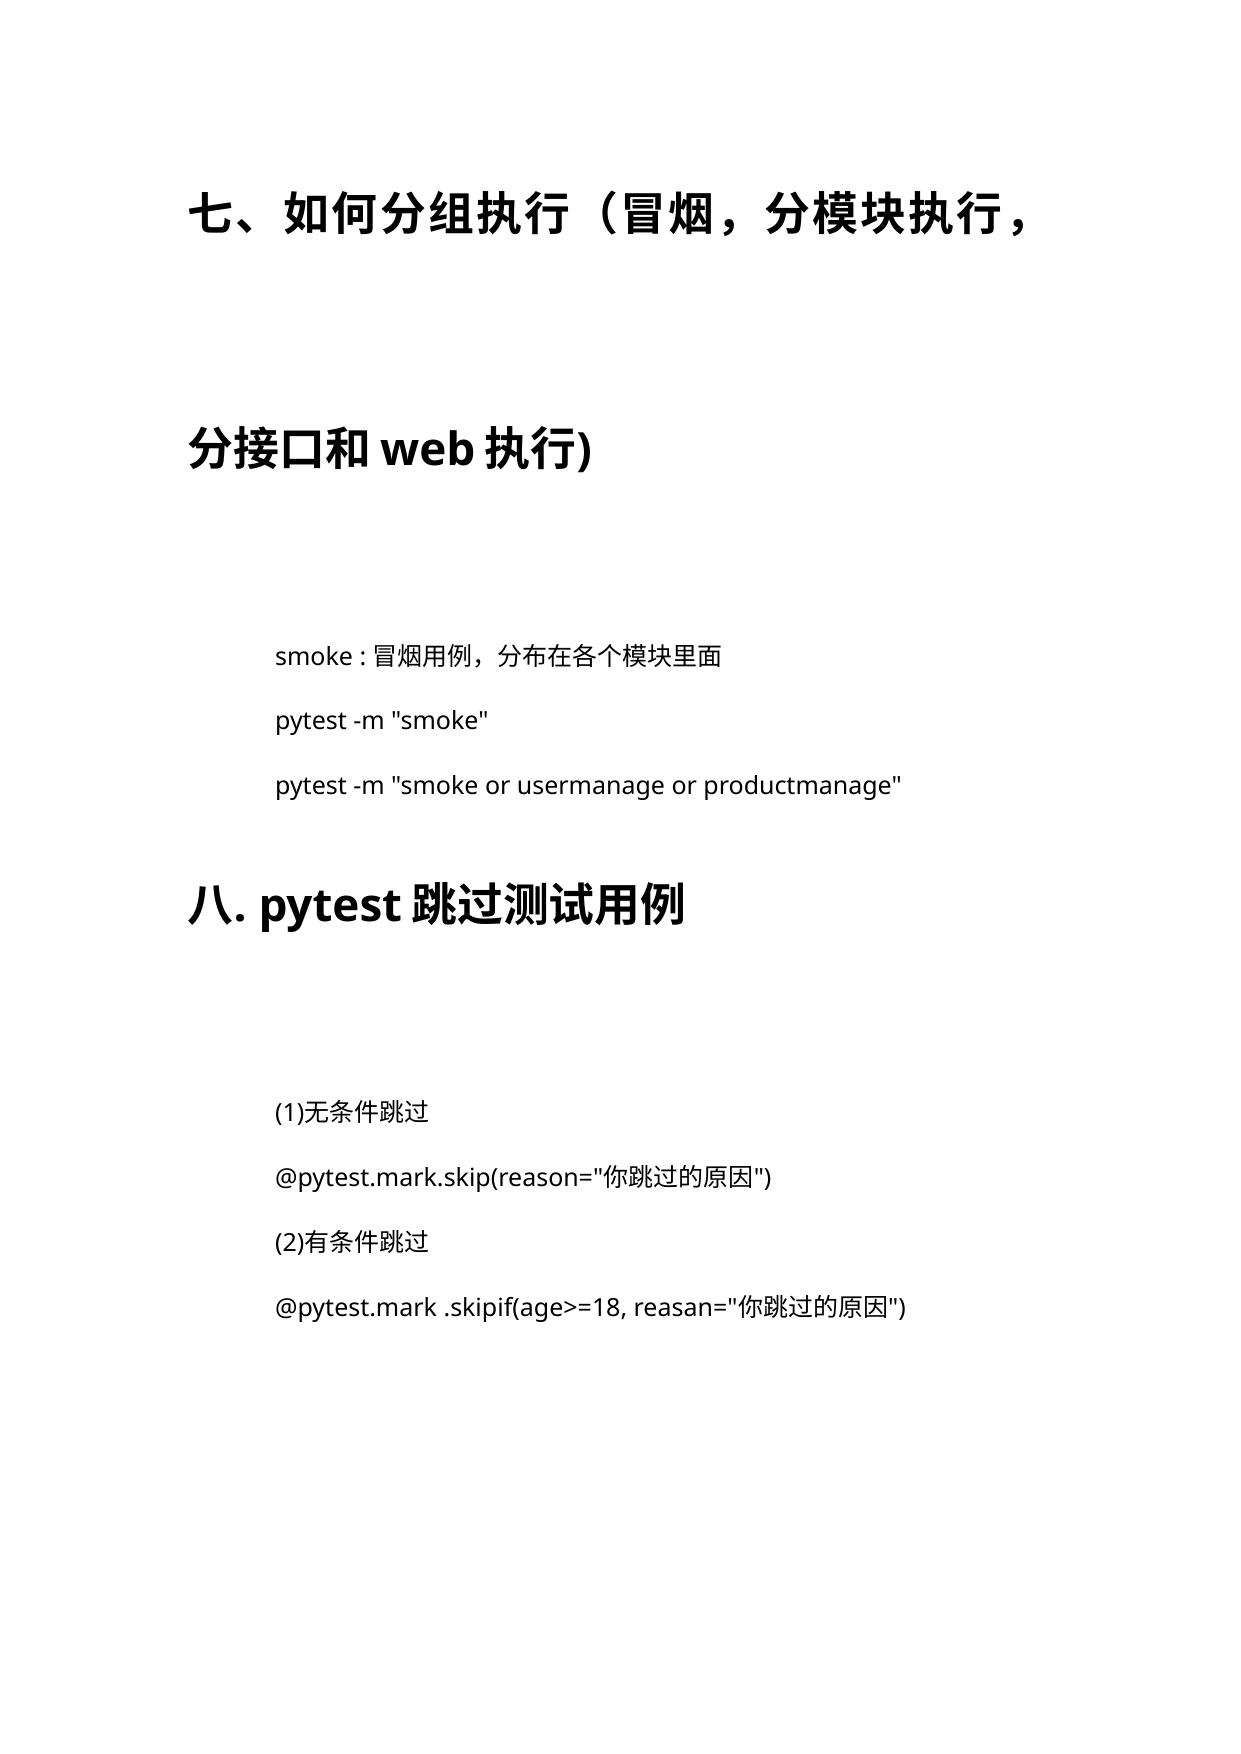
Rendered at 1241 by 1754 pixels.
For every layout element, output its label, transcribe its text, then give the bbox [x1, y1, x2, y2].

text pytest -m "smoke" [275, 687, 1053, 752]
text @pytest.mark.skip(reason="你跳过的原因") [275, 1143, 1053, 1208]
text @pytest.mark .skipif(age>=18, reasan="你跳过的原因") [275, 1273, 1053, 1338]
text smoke : 冒烟用例，分布在各个模块里面 [275, 622, 1053, 687]
subtitle 八. pytest跳过测试用例 [187, 853, 1053, 950]
text (2)有条件跳过 [275, 1208, 1053, 1273]
text (1)无条件跳过 [231, 1078, 1053, 1143]
text pytest -m "smoke or usermanage or productmanage" [275, 752, 1053, 817]
subtitle 七、如何分组执行（冒烟，分模块执行，分接口和web执行) [187, 162, 1053, 494]
